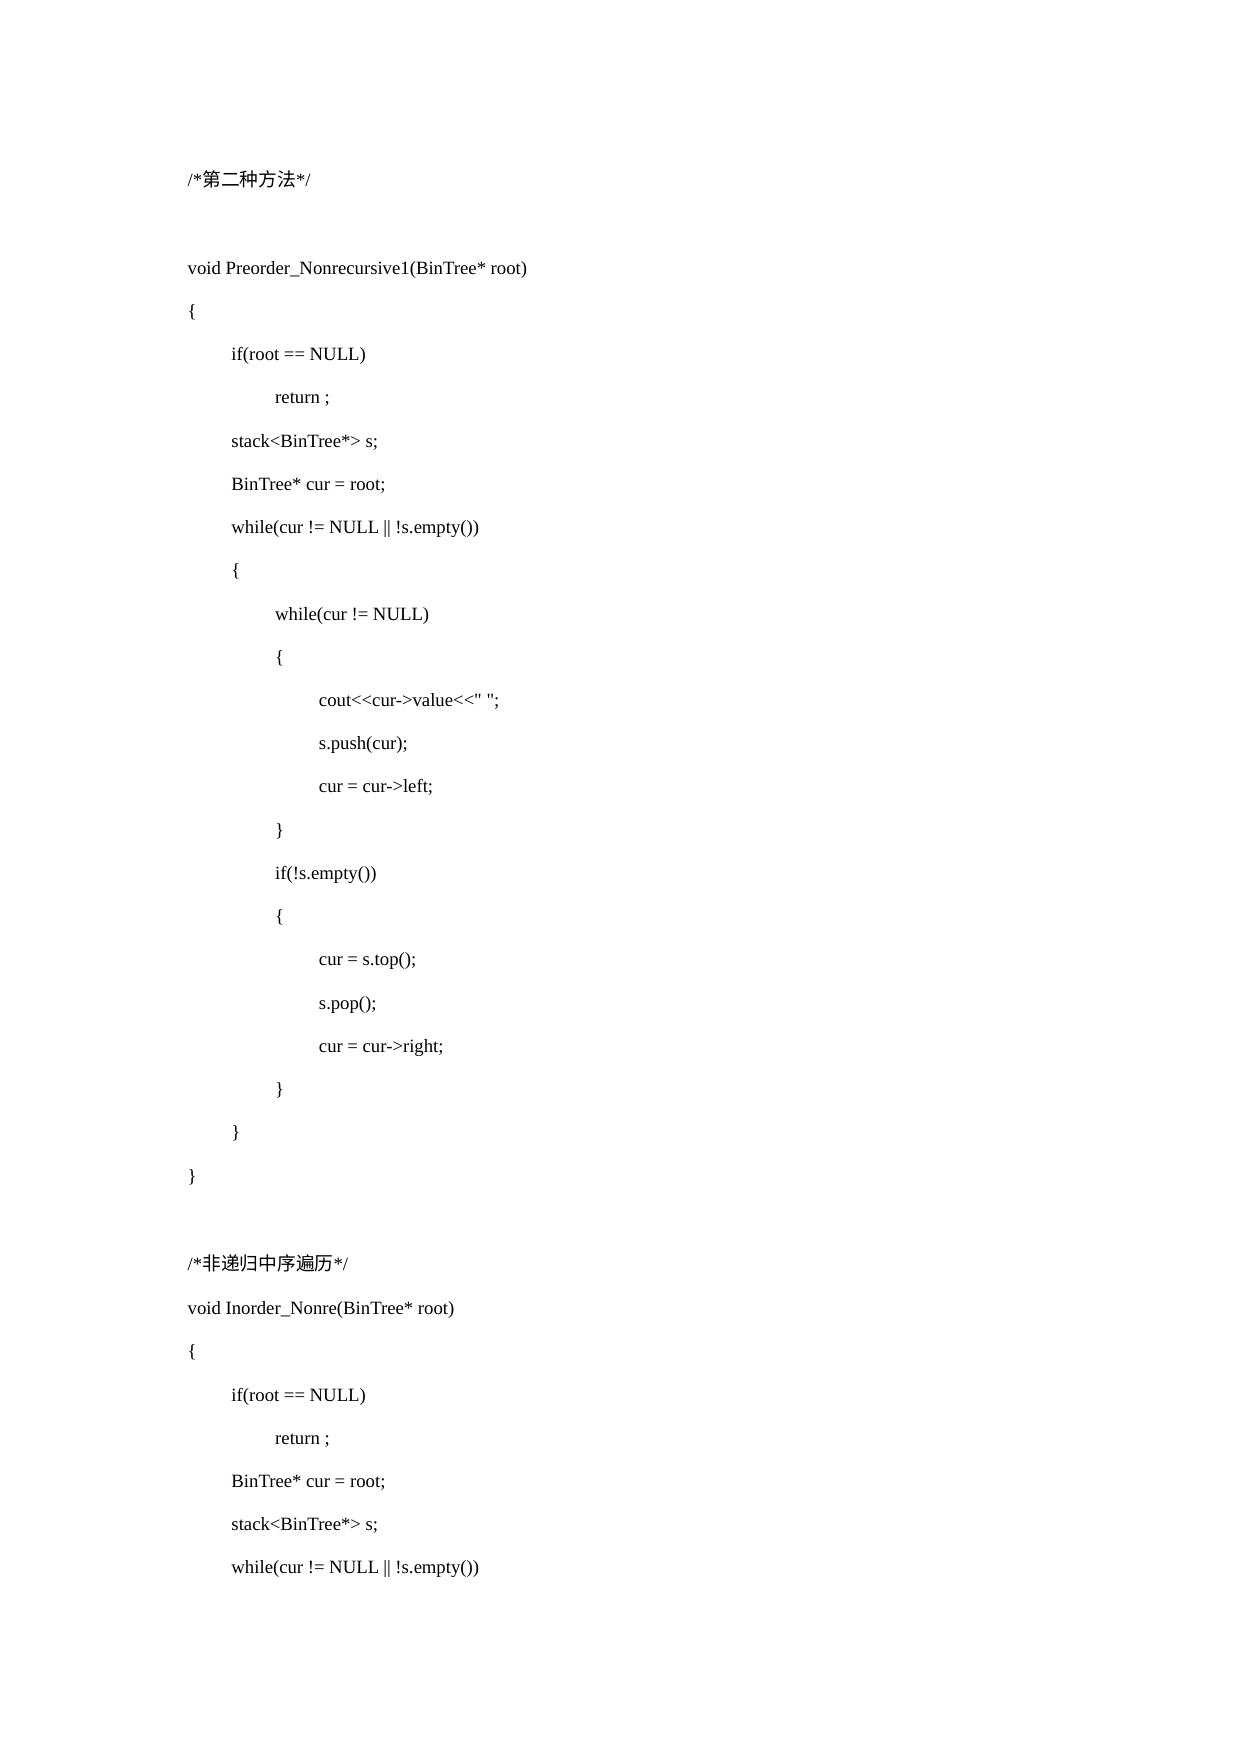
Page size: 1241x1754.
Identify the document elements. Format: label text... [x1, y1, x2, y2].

text void Preorder_Nonrecursive1(BinTree* root) [187, 251, 1053, 284]
text { [187, 554, 1053, 586]
text void Inorder_Nonre(BinTree* root) [187, 1292, 1053, 1324]
text while(cur != NULL || !s.empty()) [187, 511, 1053, 543]
text { [187, 1335, 1053, 1367]
text if(root == NULL) [187, 1378, 1053, 1411]
text } [187, 1073, 1053, 1105]
text if(root == NULL) [187, 338, 1053, 370]
text BinTree* cur = root; [187, 467, 1053, 500]
text } [187, 1116, 1053, 1148]
text { [187, 294, 1053, 327]
text BinTree* cur = root; [187, 1464, 1053, 1497]
text s.pop(); [187, 986, 1053, 1019]
text cout<<cur->value<<" "; [187, 683, 1053, 716]
text cur = cur->right; [187, 1029, 1053, 1062]
text } [187, 813, 1053, 846]
text { [187, 640, 1053, 673]
text return ; [187, 381, 1053, 413]
text { [187, 900, 1053, 932]
text /*第二种方法*/ [187, 162, 1053, 194]
text while(cur != NULL || !s.empty()) [187, 1551, 1053, 1583]
text /*非递归中序遍历*/ [187, 1246, 1053, 1278]
text stack<BinTree*> s; [187, 1508, 1053, 1540]
text if(!s.empty()) [187, 856, 1053, 889]
text stack<BinTree*> s; [187, 424, 1053, 457]
text cur = s.top(); [187, 943, 1053, 975]
text } [187, 1159, 1053, 1192]
text return ; [187, 1421, 1053, 1454]
text s.push(cur); [187, 727, 1053, 759]
text while(cur != NULL) [187, 597, 1053, 629]
text cur = cur->left; [187, 770, 1053, 802]
